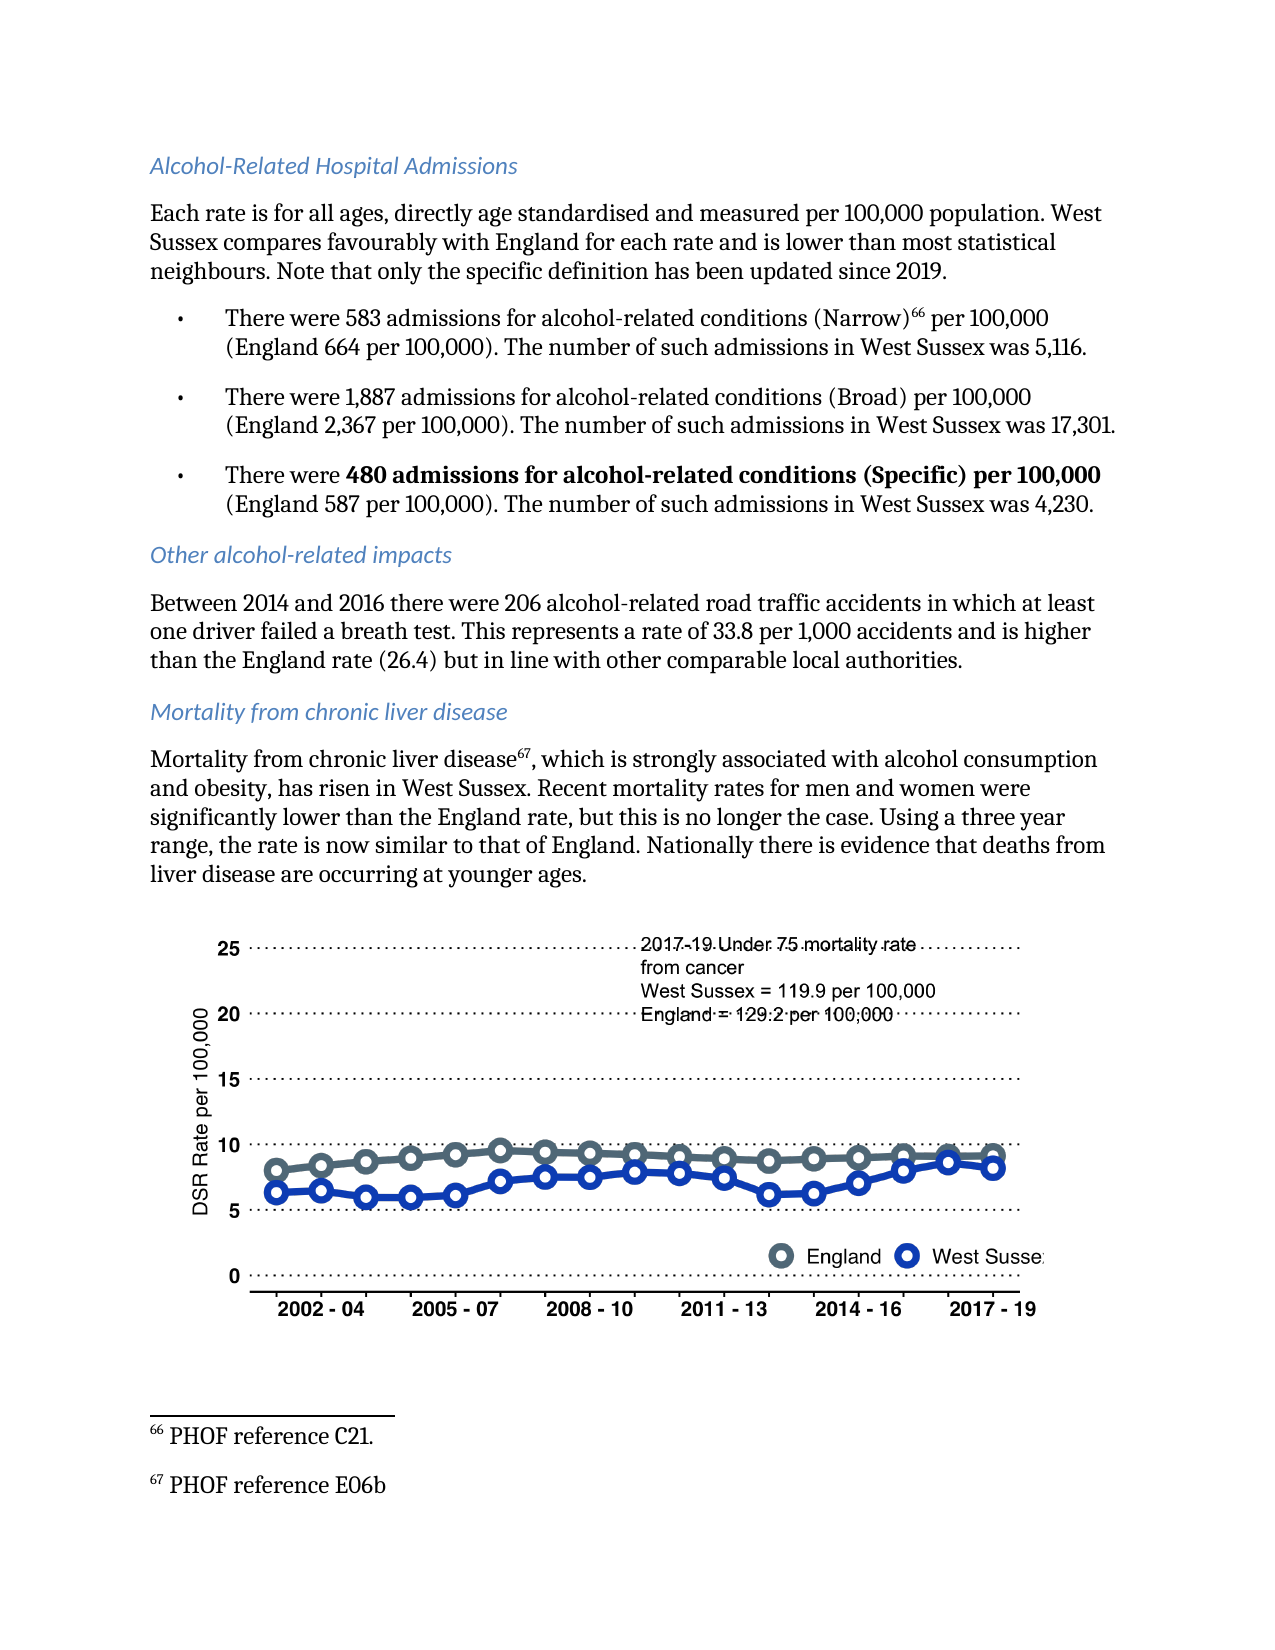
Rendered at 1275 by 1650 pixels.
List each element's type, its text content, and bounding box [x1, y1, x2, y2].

list There were 1,887 admissions for alcohol-related conditions (Broad) per 100,000 (England 2,367 per 100,000). The number of such admissions in West Sussex was 17,301. [175, 383, 1125, 440]
text Each rate is for all ages, directly age standardised and measured per 100,000 population. West Sussex compares favourably with England for each rate and is lower than most statistical neighbours. Note that only the specific definition has been updated since 2019. [150, 199, 1125, 286]
list There were 480 admissions for alcohol-related conditions (Specific) per 100,000 (England 587 per 100,000). The number of such admissions in West Sussex was 4,230. [175, 461, 1125, 518]
subtitle Mortality from chronic liver disease [150, 696, 1125, 726]
text Between 2014 and 2016 there were 206 alcohol-related road traffic accidents in which at least one driver failed a breath test. This represents a rate of 33.8 per 1,000 accidents and is higher than the England rate (26.4) but in line with other comparable local authorities. [150, 588, 1125, 675]
list There were 583 admissions for alcohol-related conditions (Narrow) per 100,000 (England 664 per 100,000). The number of such admissions in West Sussex was 5,116. [175, 304, 1125, 362]
text Mortality from chronic liver disease, which is strongly associated with alcohol consumption and obesity, has risen in West Sussex. Recent mortality rates for men and women were significantly lower than the England rate, but this is no longer the case. Using a three year range, the rate is now similar to that of England. Nationally there is evidence that deaths from liver disease are occurring at younger ages. [150, 745, 1125, 889]
subtitle Alcohol-Related Hospital Admissions [150, 150, 1125, 181]
picture [168, 907, 1044, 1345]
subtitle Other alcohol-related impacts [150, 539, 1125, 570]
